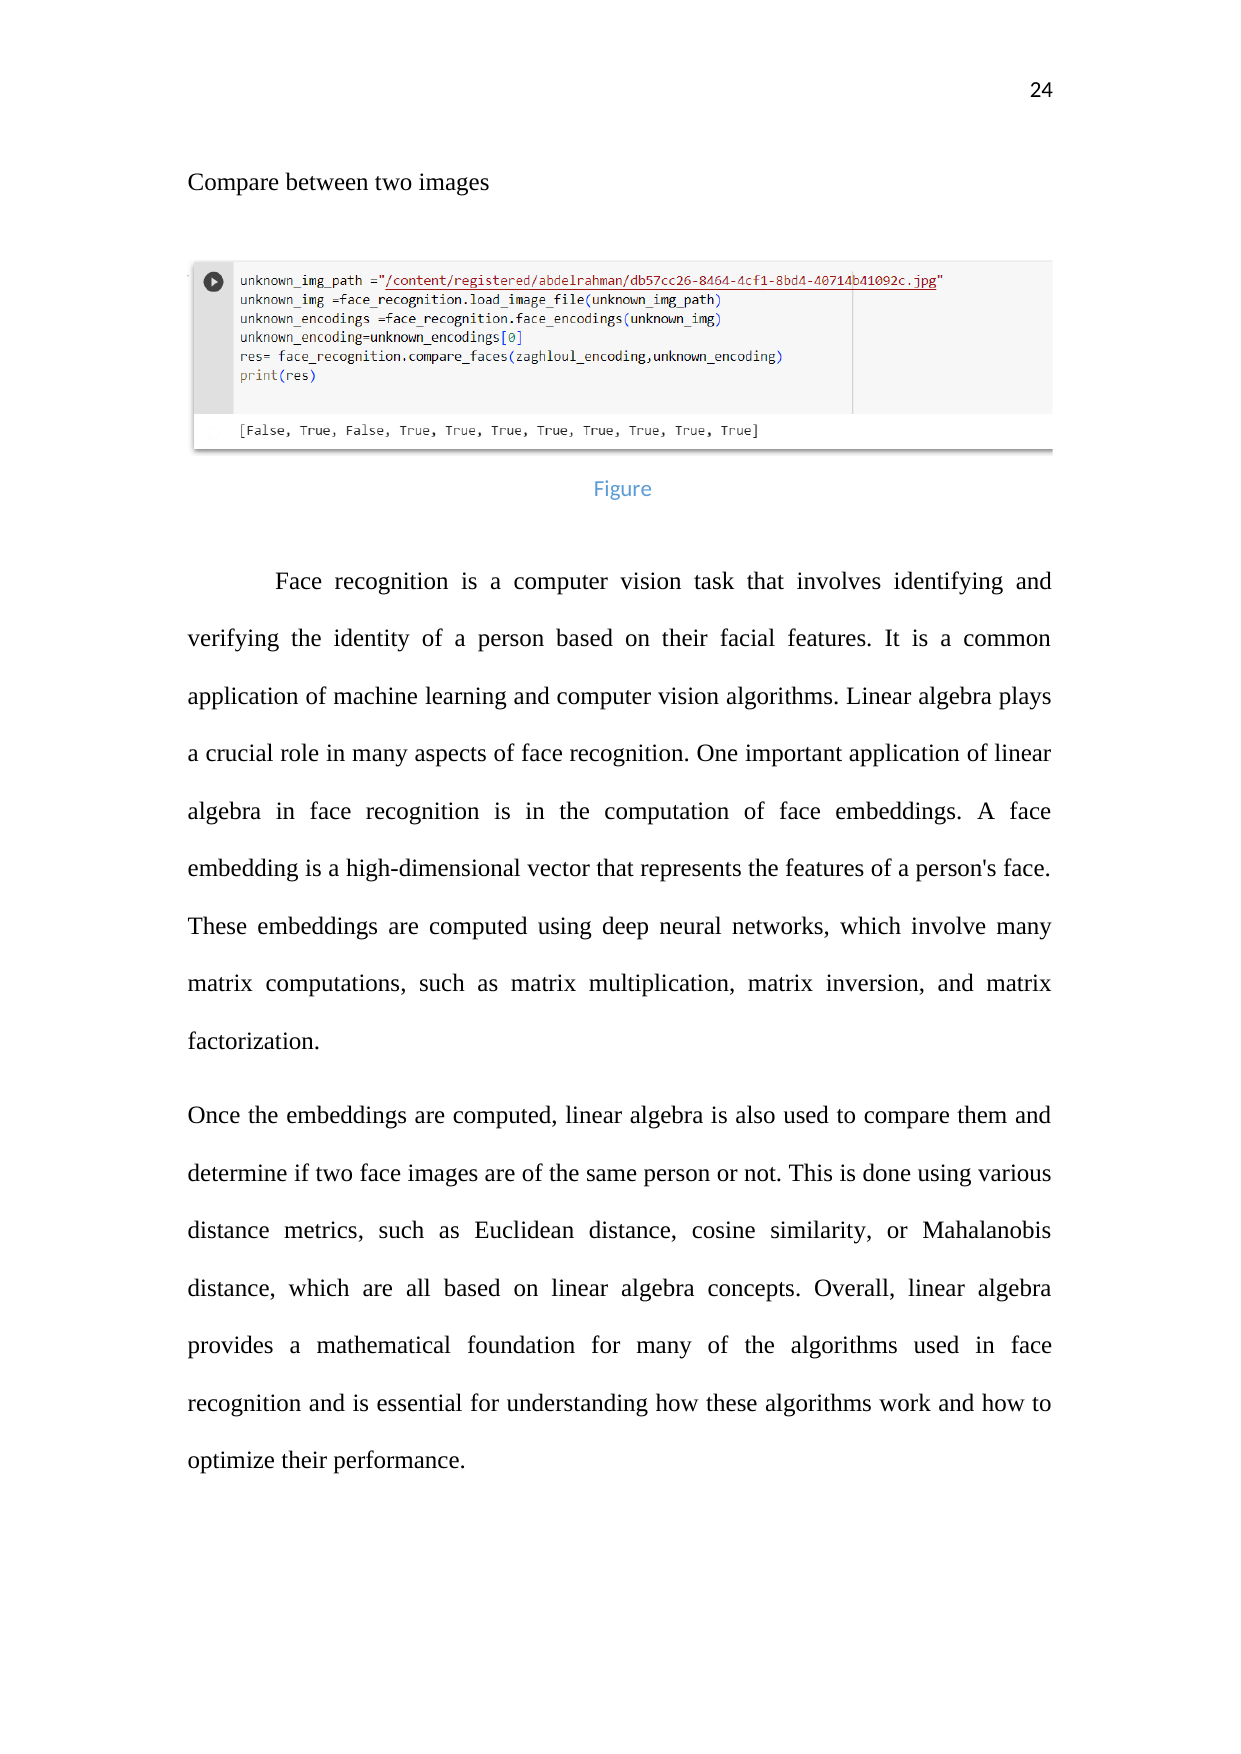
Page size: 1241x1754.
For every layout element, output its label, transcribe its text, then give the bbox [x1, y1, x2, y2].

text Compare between two images [187, 167, 1053, 196]
picture [187, 260, 1053, 456]
text Face recognition is a computer vision task that involves identifying and verifying the identity of a person based on their facial features. It is a common application of machine learning and computer vision algorithms. Linear algebra plays a crucial role in many aspects of face recognition. One important application of linear algebra in face recognition is in the computation of face embeddings. A face embedding is a high-dimensional vector that represents the features of a person's face. These embeddings are computed using deep neural networks, which involve many matrix computations, such as matrix multiplication, matrix inversion, and matrix factorization. [187, 566, 1053, 1055]
text Once the embeddings are computed, linear algebra is also used to compare them and determine if two face images are of the same person or not. This is done using various distance metrics, such as Euclidean distance, cosine similarity, or Mahalanobis distance, which are all based on linear algebra concepts. Overall, linear algebra provides a mathematical foundation for many of the algorithms used in face recognition and is essential for understanding how these algorithms work and how to optimize their performance. [187, 1100, 1053, 1474]
text Figure [187, 474, 1053, 502]
